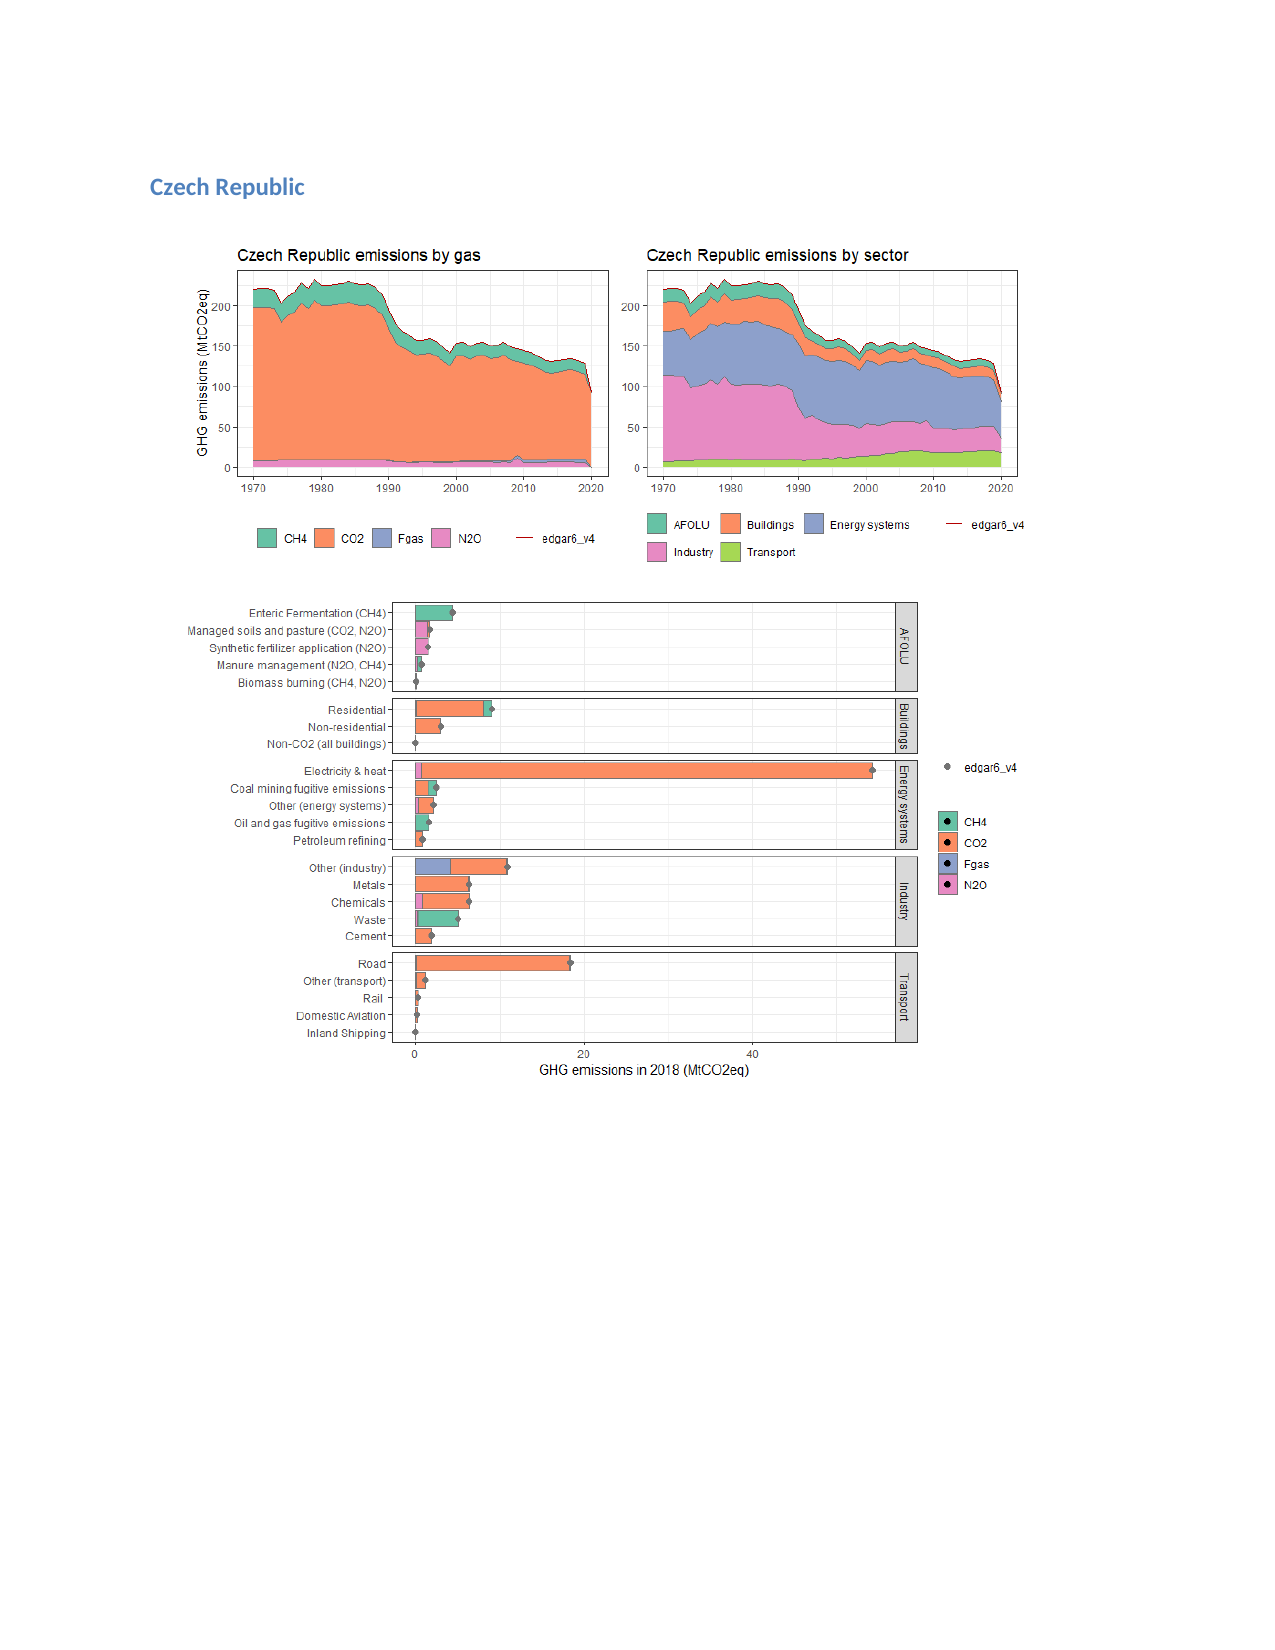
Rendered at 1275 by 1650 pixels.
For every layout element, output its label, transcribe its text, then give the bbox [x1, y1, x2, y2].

picture [168, 220, 1044, 1096]
subtitle Czech Republic [150, 171, 1125, 201]
